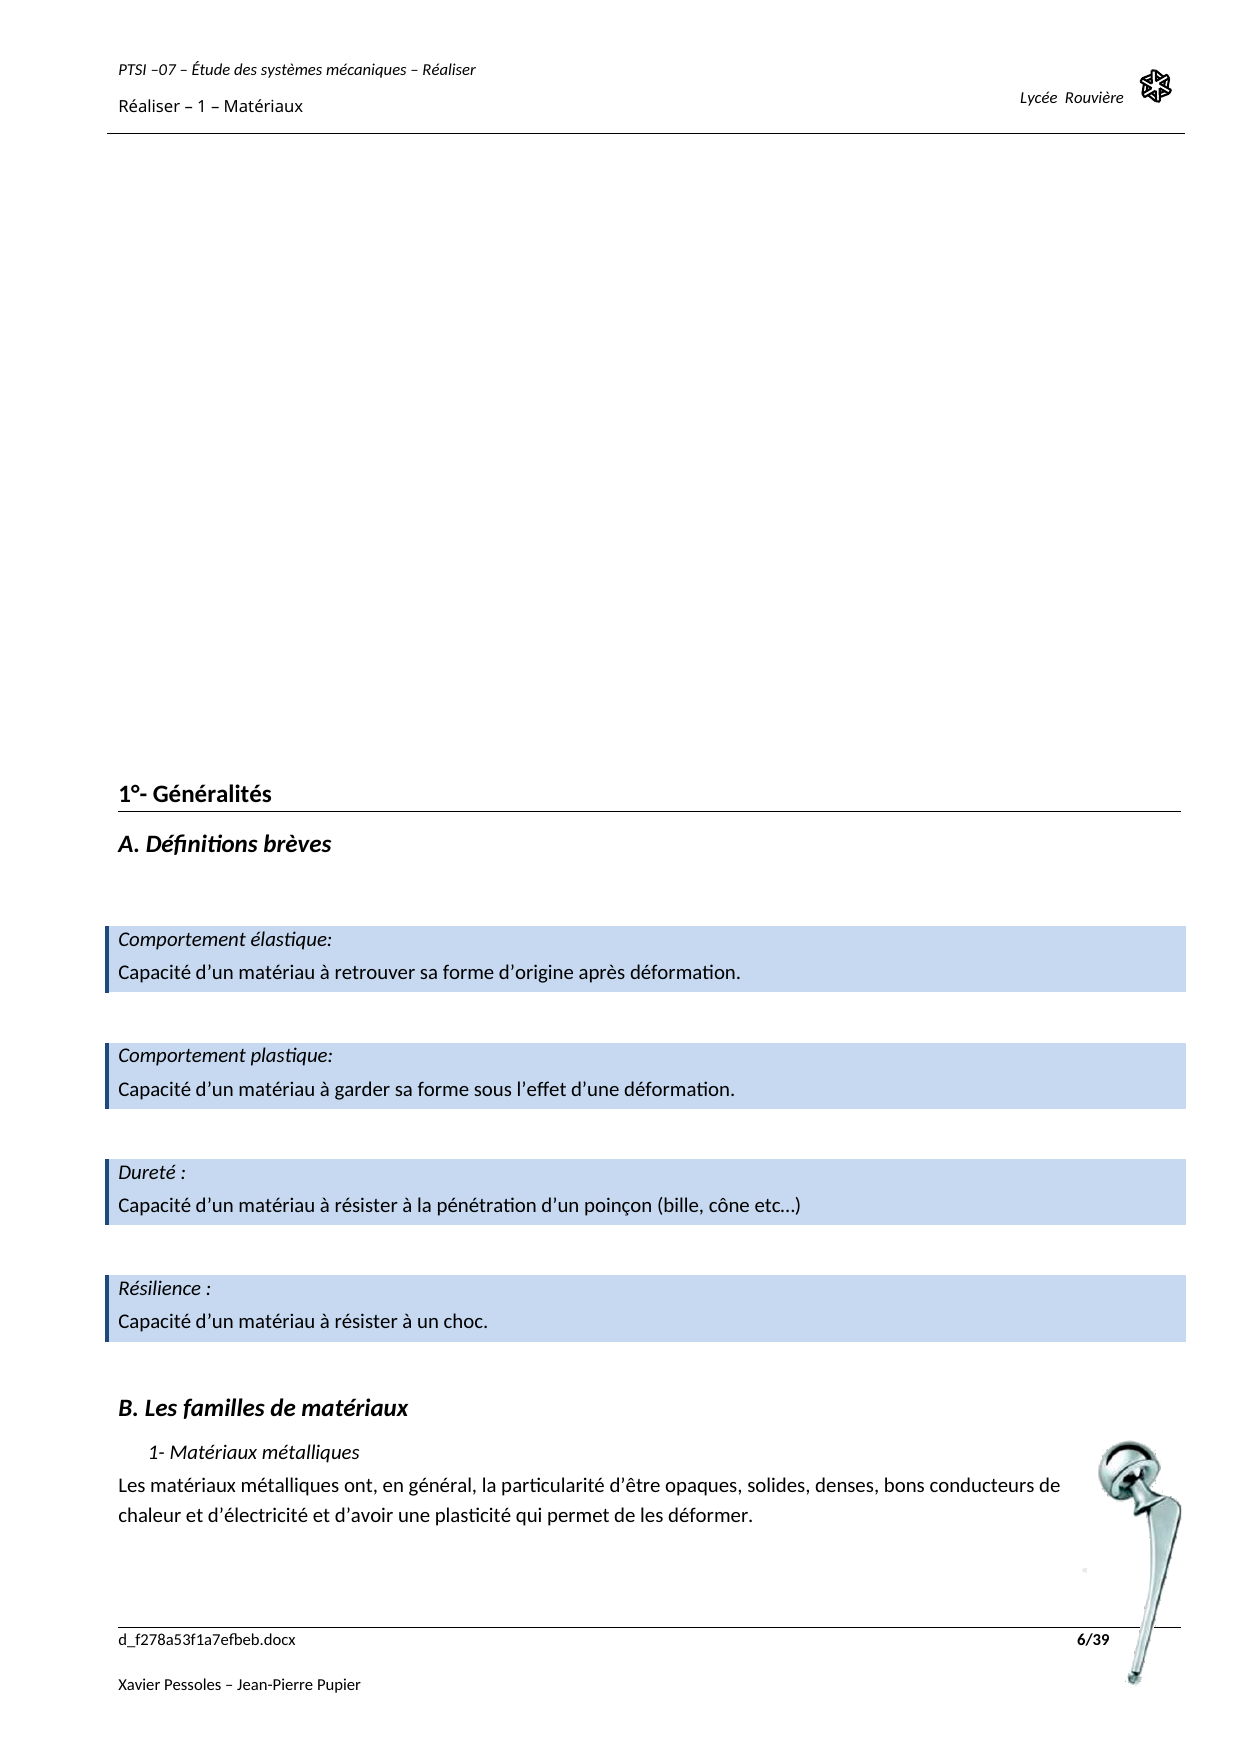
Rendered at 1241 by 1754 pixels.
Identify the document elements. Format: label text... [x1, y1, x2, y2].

subtitle Les familles de matériaux [118, 1392, 1181, 1422]
subtitle Généralités [118, 778, 1181, 811]
table_header Dureté : Capacité d’un matériau à résister à la pénétration d’un poinçon (bille, cône etc…) [109, 1159, 1186, 1225]
table_header Comportement élastique: Capacité d’un matériau à retrouver sa forme d’origine après déformation. [109, 926, 1186, 992]
table_header Comportement plastique: Capacité d’un matériau à garder sa forme sous l’effet d’une déformation. [109, 1043, 1186, 1109]
picture [1081, 1440, 1182, 1687]
table_header Résilience : Capacité d’un matériau à résister à un choc. [109, 1275, 1186, 1342]
subtitle Matériaux métalliques [124, 1439, 1181, 1465]
subtitle Définitions brèves [118, 828, 1181, 859]
text Les matériaux métalliques ont, en général, la particularité d’être opaques, solides, denses, bons conducteurs de chaleur et d’électricité et d’avoir une plasticité qui permet de les déformer. [118, 1473, 1081, 1527]
